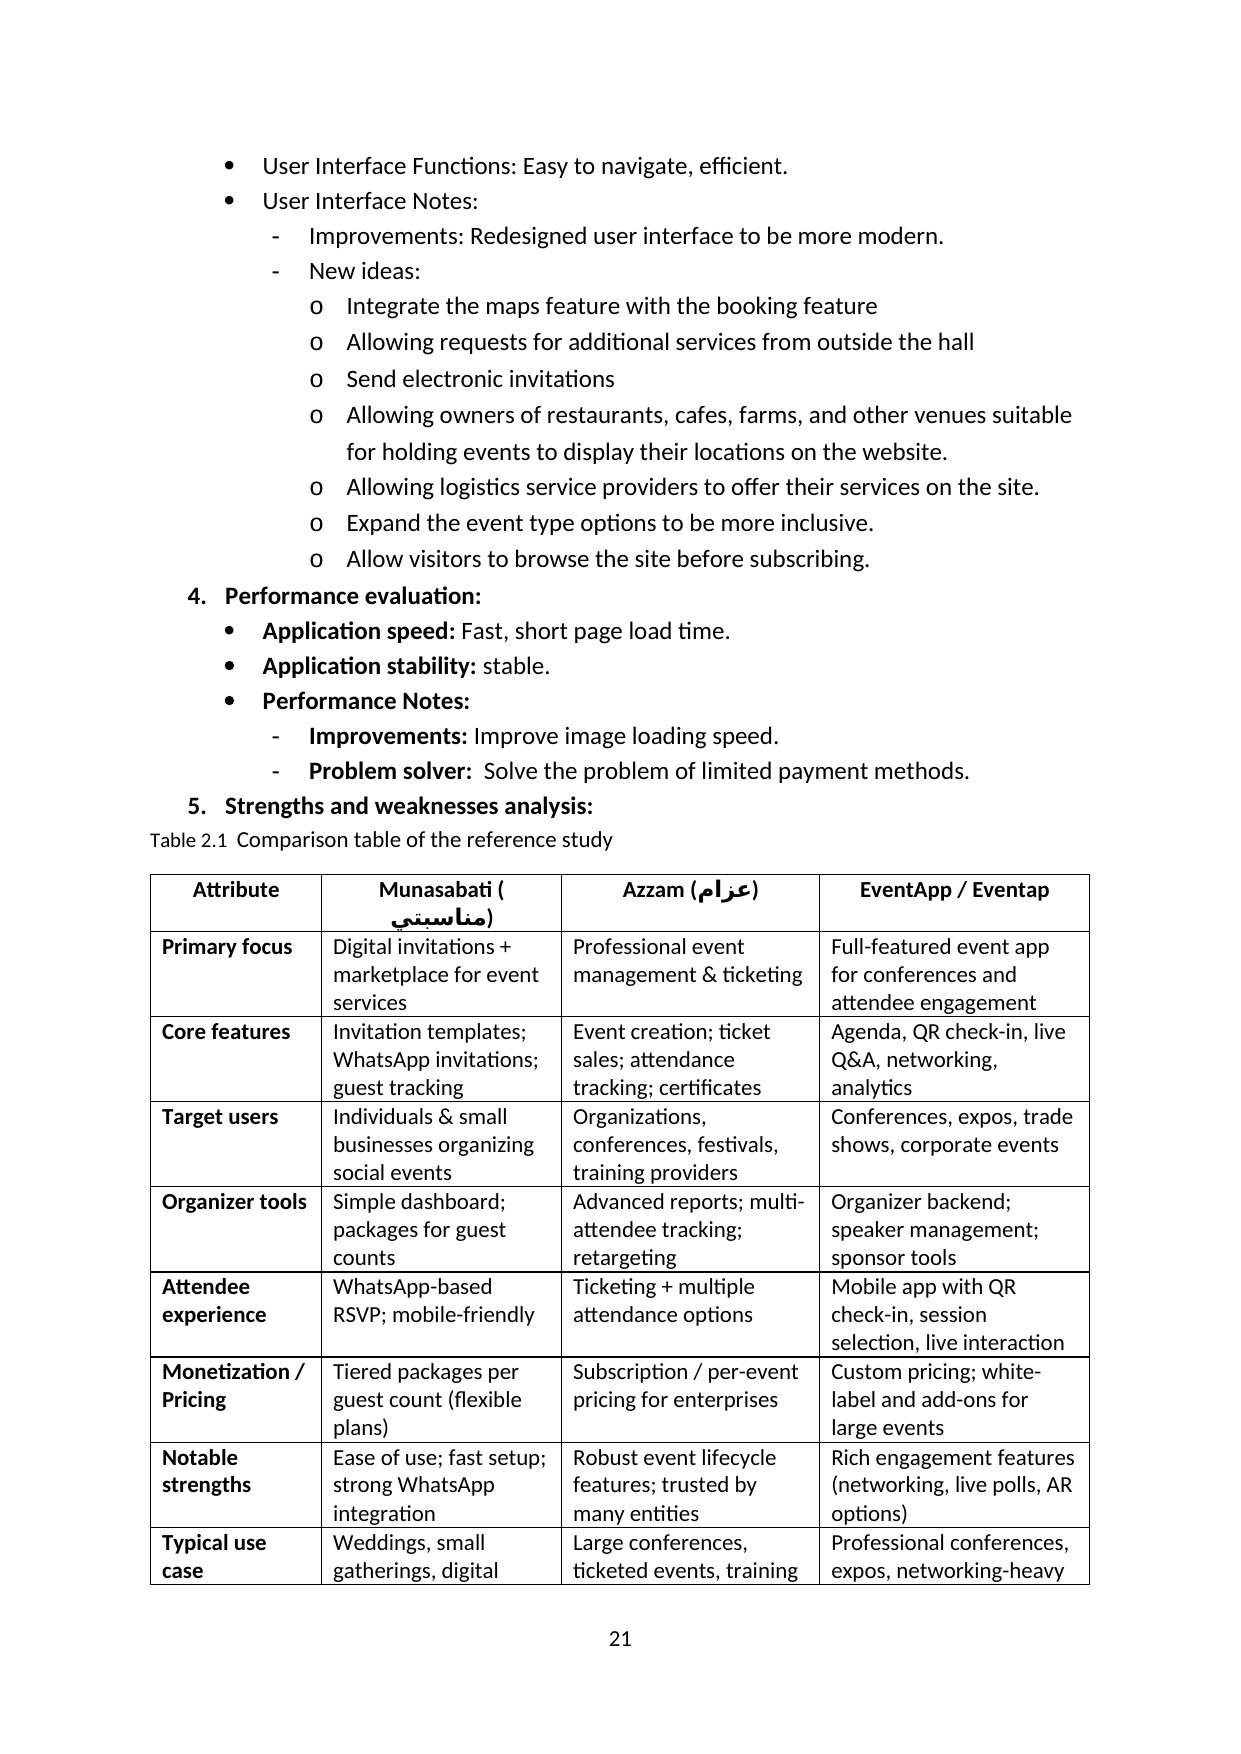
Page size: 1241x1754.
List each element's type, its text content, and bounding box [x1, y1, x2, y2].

table_cell Monetization / Pricing [151, 1358, 321, 1442]
table_header Attribute [151, 875, 321, 931]
table_cell Attendee experience [151, 1273, 321, 1356]
table_cell Event creation; ticket sales; attendance tracking; certificates [562, 1017, 819, 1101]
table_cell Ticketing + multiple attendance options [562, 1273, 819, 1356]
table_header EventApp / Eventap [820, 875, 1089, 931]
list Application speed: Fast, short page load time. [225, 615, 1090, 646]
table_cell Professional event management & ticketing [562, 932, 819, 1016]
list Allow visitors to browse the site before subscribing. [309, 543, 1090, 575]
table_cell Mobile app with QR check-in, session selection, live interaction [820, 1273, 1089, 1356]
table_cell Organizations, conferences, festivals, training providers [562, 1102, 819, 1186]
table_cell Typical use case [151, 1528, 321, 1584]
list Application stability: stable. [225, 650, 1090, 681]
table_cell Tiered packages per guest count (flexible plans) [322, 1358, 561, 1442]
table_cell Full-featured event app for conferences and attendee engagement [820, 932, 1089, 1016]
list New ideas: [271, 255, 1090, 286]
table_cell Individuals & small businesses organizing social events [322, 1102, 561, 1186]
table_cell Core features [151, 1017, 321, 1101]
list Improvements: Redesigned user interface to be more modern. [271, 220, 1090, 251]
table_cell Conferences, expos, trade shows, corporate events [820, 1102, 1089, 1186]
table_cell Rich engagement features (networking, live polls, AR options) [820, 1443, 1089, 1527]
table_header Azzam (عزام) [562, 875, 819, 931]
list Allowing logistics service providers to offer their services on the site. [309, 471, 1090, 502]
table_cell WhatsApp-based RSVP; mobile-friendly [322, 1273, 561, 1356]
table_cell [562, 1528, 819, 1584]
list Performance evaluation: [187, 580, 1090, 611]
table_cell Digital invitations + marketplace for event services [322, 932, 561, 1016]
list Integrate the maps feature with the booking feature [309, 290, 1090, 322]
table_cell Notable strengths [151, 1443, 321, 1527]
list Expand the event type options to be more inclusive. [309, 507, 1090, 539]
table_cell Robust event lifecycle features; trusted by many entities [562, 1443, 819, 1527]
list User Interface Functions: Easy to navigate, efficient. [225, 150, 1090, 181]
list Send electronic invitations [309, 363, 1090, 395]
table_cell Organizer backend; speaker management; sponsor tools [820, 1187, 1089, 1271]
list Problem solver: Solve the problem of limited payment methods. [271, 755, 1090, 786]
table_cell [820, 1528, 1089, 1584]
table_header Munasabati (مناسبتي) [322, 875, 561, 931]
table_cell Invitation templates; WhatsApp invitations; guest tracking [322, 1017, 561, 1101]
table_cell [322, 1528, 561, 1584]
list Performance Notes: [225, 685, 1090, 716]
list User Interface Notes: [225, 185, 1090, 216]
table_cell Simple dashboard; packages for guest counts [322, 1187, 561, 1271]
list Allowing requests for additional services from outside the hall [309, 326, 1090, 358]
table_cell Subscription / per-event pricing for enterprises [562, 1358, 819, 1442]
table_cell Primary focus [151, 932, 321, 1016]
list Allowing owners of restaurants, cafes, farms, and other venues suitable for holding events to display their locations on the website. [309, 399, 1090, 466]
list Strengths and weaknesses analysis: [187, 790, 1090, 821]
table_cell Organizer tools [151, 1187, 321, 1271]
table_cell Custom pricing; white-label and add-ons for large events [820, 1358, 1089, 1442]
list Improvements: Improve image loading speed. [271, 720, 1090, 751]
table_cell Target users [151, 1102, 321, 1186]
list Table 2.1 Comparison table of the reference study [150, 825, 1090, 853]
table_cell Advanced reports; multi-attendee tracking; retargeting [562, 1187, 819, 1271]
table_cell Agenda, QR check-in, live Q&A, networking, analytics [820, 1017, 1089, 1101]
table_cell Ease of use; fast setup; strong WhatsApp integration [322, 1443, 561, 1527]
